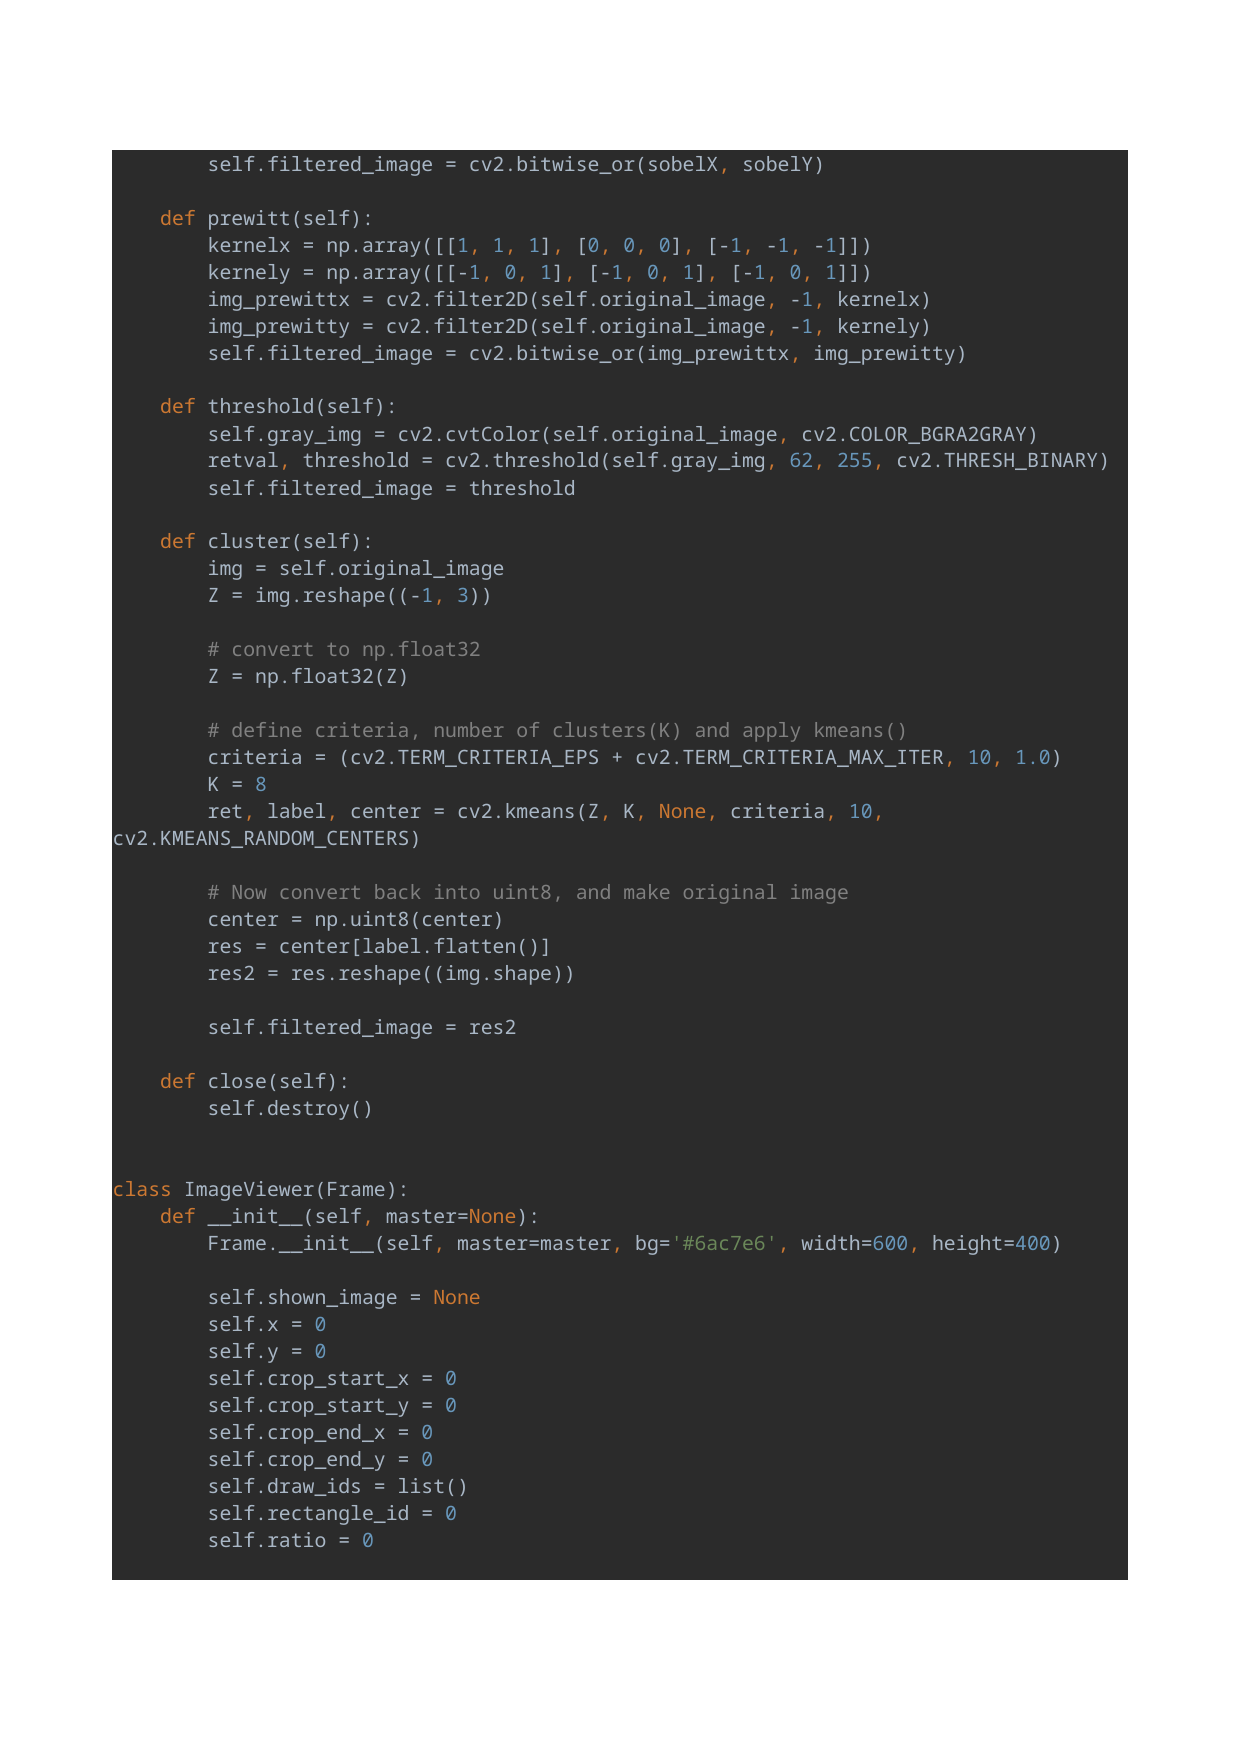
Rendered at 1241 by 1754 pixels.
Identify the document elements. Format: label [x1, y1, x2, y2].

text [112, 150, 1128, 1580]
